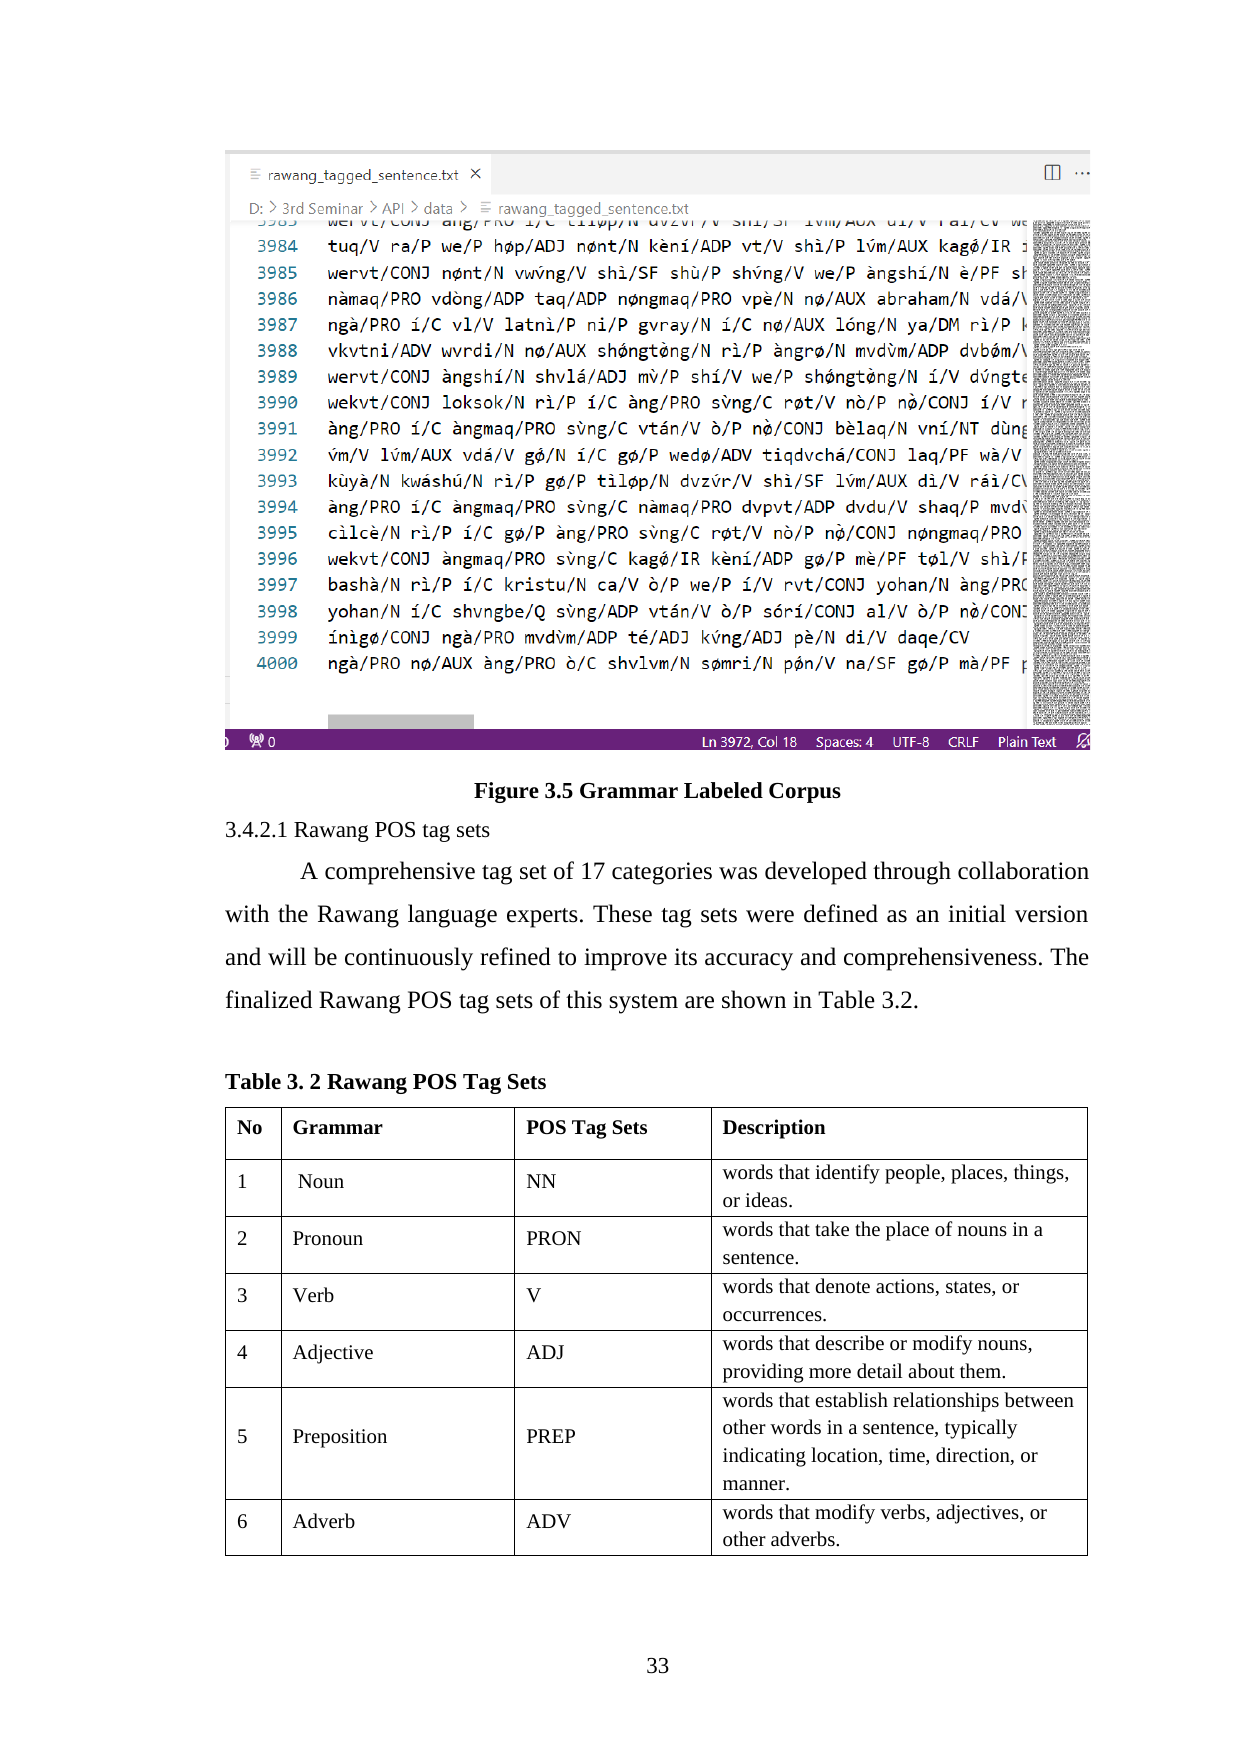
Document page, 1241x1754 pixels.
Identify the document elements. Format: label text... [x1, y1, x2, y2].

text Table 3. 2 Rawang POS Tag Sets [225, 1068, 1090, 1094]
table_cell 4 [226, 1331, 281, 1387]
table_cell ADV [515, 1500, 711, 1555]
table_cell words that denote actions, states, or occurrences. [712, 1274, 1087, 1330]
table_cell 3 [226, 1274, 281, 1330]
table_cell 1 [226, 1160, 281, 1216]
table_cell 5 [226, 1388, 281, 1498]
table_cell Noun [282, 1160, 514, 1216]
table_cell words that describe or modify nouns, providing more detail about them. [712, 1331, 1087, 1387]
table_cell Adverb [282, 1500, 514, 1555]
picture [225, 150, 1091, 750]
text 3.4.2.1 Rawang POS tag sets [225, 816, 1090, 843]
table_header Grammar [282, 1108, 514, 1159]
table_cell Verb [282, 1274, 514, 1330]
text Figure 3.5 Grammar Labeled Corpus [225, 777, 1090, 803]
table_header Description [712, 1108, 1087, 1159]
table_cell PREP [515, 1388, 711, 1498]
table_cell Preposition [282, 1388, 514, 1498]
table_cell Pronoun [282, 1217, 514, 1273]
table_header No [226, 1108, 281, 1159]
table_cell ADJ [515, 1331, 711, 1387]
table_cell NN [515, 1160, 711, 1216]
table_cell words that identify people, places, things, or ideas. [712, 1160, 1087, 1216]
table_cell words that modify verbs, adjectives, or other adverbs. [712, 1500, 1087, 1555]
table_cell words that establish relationships between other words in a sentence, typically indicating location, time, direction, or manner. [712, 1388, 1087, 1498]
table_cell V [515, 1274, 711, 1330]
table_cell words that take the place of nouns in a sentence. [712, 1217, 1087, 1273]
table_cell 6 [226, 1500, 281, 1555]
table_cell PRON [515, 1217, 711, 1273]
text A comprehensive tag set of 17 categories was developed through collaboration with the Rawang language experts. These tag sets were defined as an initial version and will be continuously refined to improve its accuracy and comprehensiveness. The finalized Rawang POS tag sets of this system are shown in Table 3.2. [225, 856, 1090, 1014]
table_header POS Tag Sets [515, 1108, 711, 1159]
table_cell Adjective [282, 1331, 514, 1387]
table_cell 2 [226, 1217, 281, 1273]
